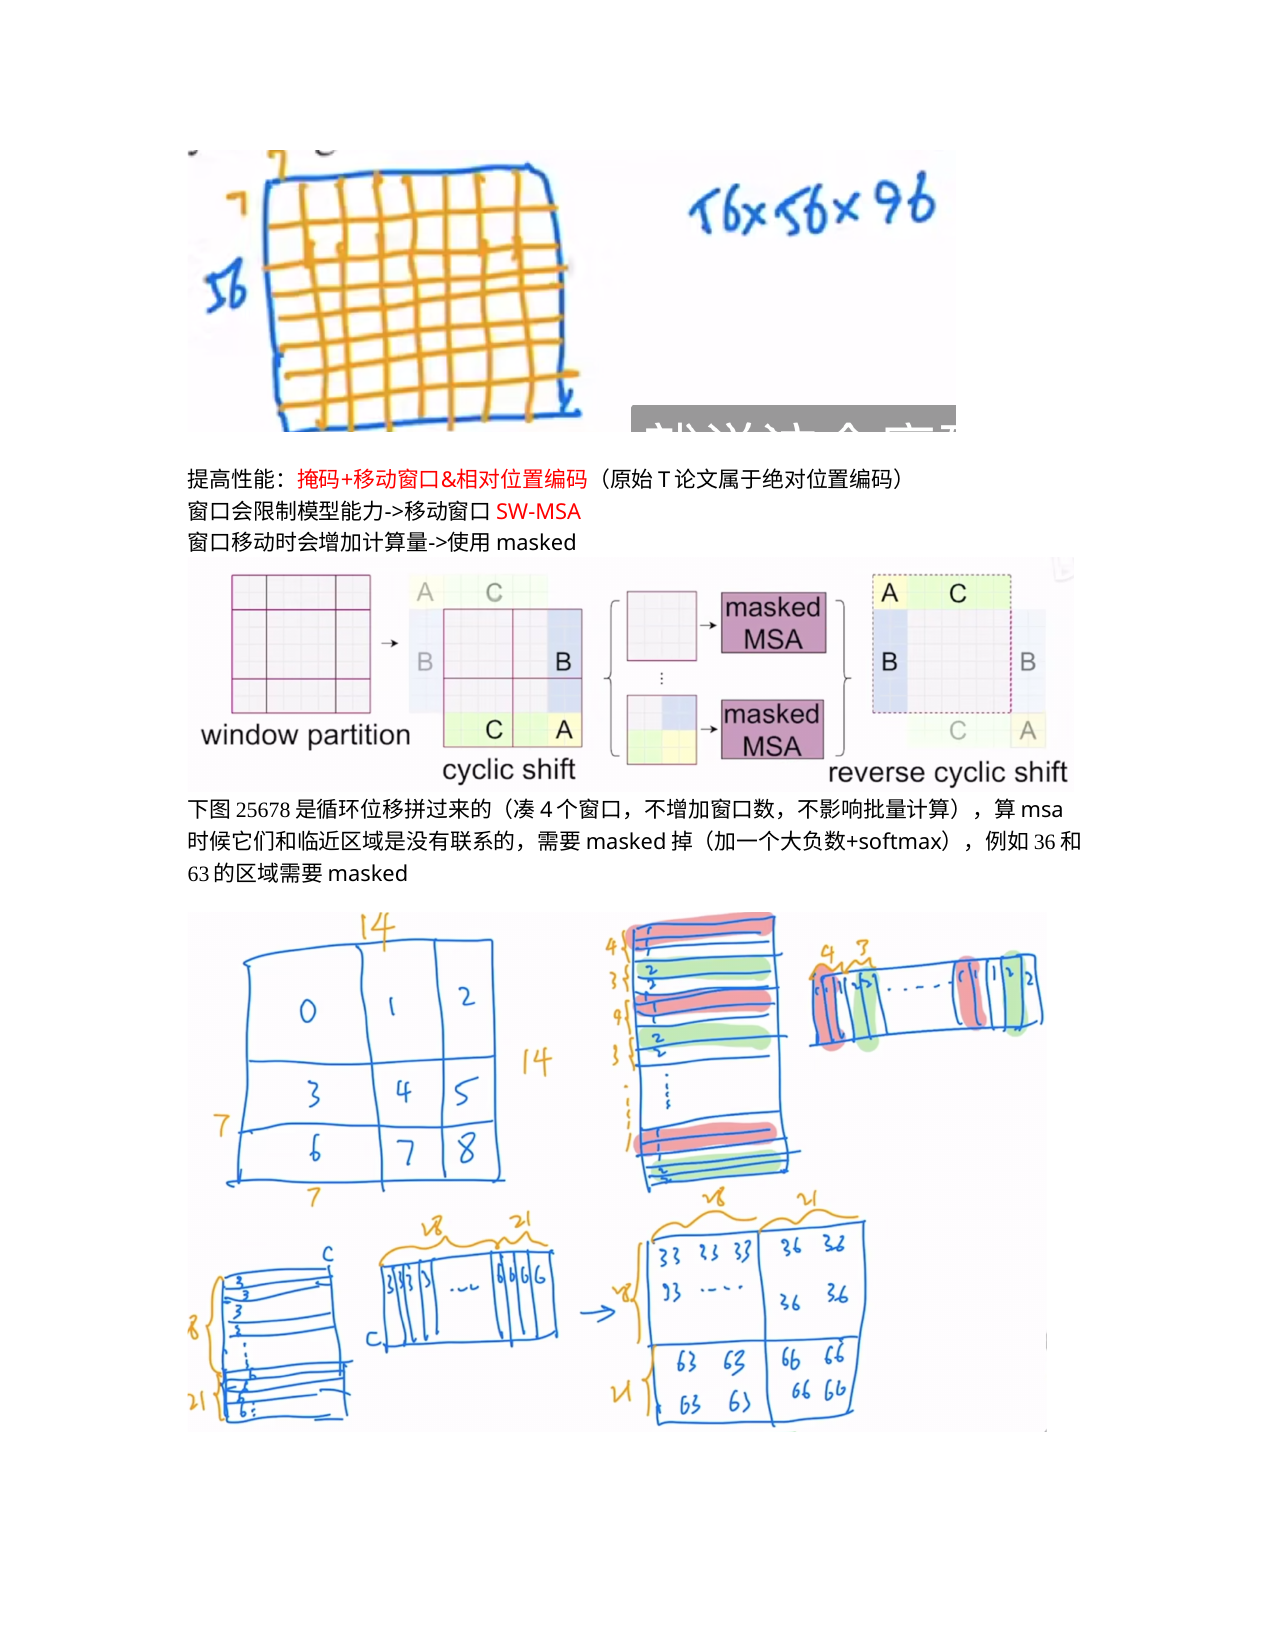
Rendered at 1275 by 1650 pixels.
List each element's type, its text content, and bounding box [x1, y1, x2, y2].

text 提高性能：掩码+移动窗口&相对位置编码（原始T论文属于绝对位置编码） [187, 462, 1087, 494]
picture [187, 150, 956, 432]
text 窗口移动时会增加计算量->使用masked [187, 525, 1087, 557]
picture [187, 557, 1074, 792]
text 窗口会限制模型能力->移动窗口SW-MSA [187, 494, 1087, 525]
picture [187, 912, 1047, 1432]
text 下图25678是循环位移拼过来的（凑4个窗口，不增加窗口数，不影响批量计算），算msa时候它们和临近区域是没有联系的，需要masked掉（加一个大负数+softmax），例如36和63的区域需要masked [187, 792, 1087, 887]
